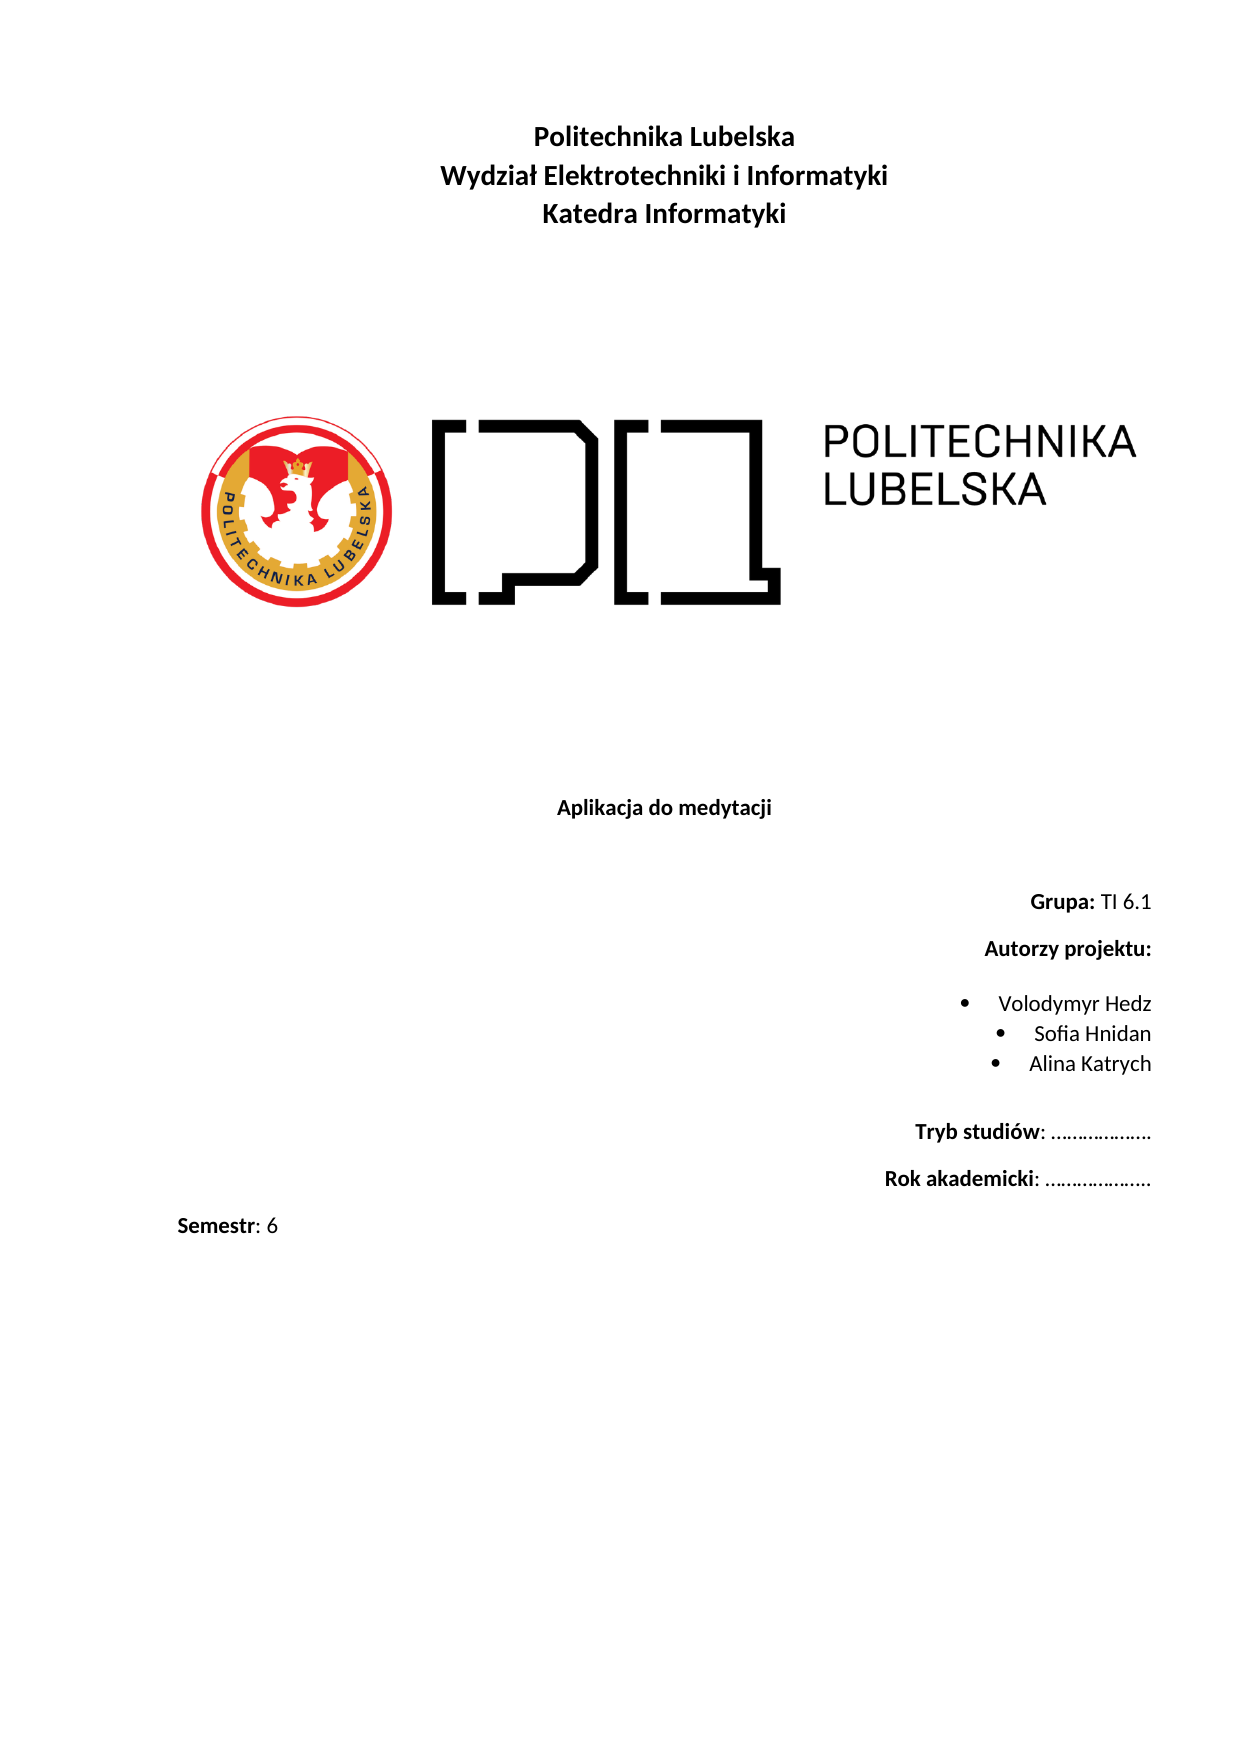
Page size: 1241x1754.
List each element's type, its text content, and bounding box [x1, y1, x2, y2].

text Tryb studiów: ………………. [177, 1117, 1152, 1145]
list Sofia Hnidan [252, 1019, 1152, 1047]
text Autorzy projektu: [177, 934, 1152, 962]
text Wydział Elektrotechniki i Informatyki [177, 157, 1152, 192]
list Alina Katrych [252, 1049, 1152, 1077]
text Rok akademicki: ……………….. [177, 1164, 1152, 1192]
picture [192, 408, 1137, 616]
text Aplikacja do medytacji [177, 793, 1152, 821]
text Katedra Informatyki [177, 195, 1152, 231]
text Grupa: TI 6.1 [177, 887, 1152, 915]
text Semestr: 6 [177, 1211, 1152, 1239]
list Volodymyr Hedz [252, 989, 1152, 1017]
text Politechnika Lubelska [177, 118, 1152, 154]
